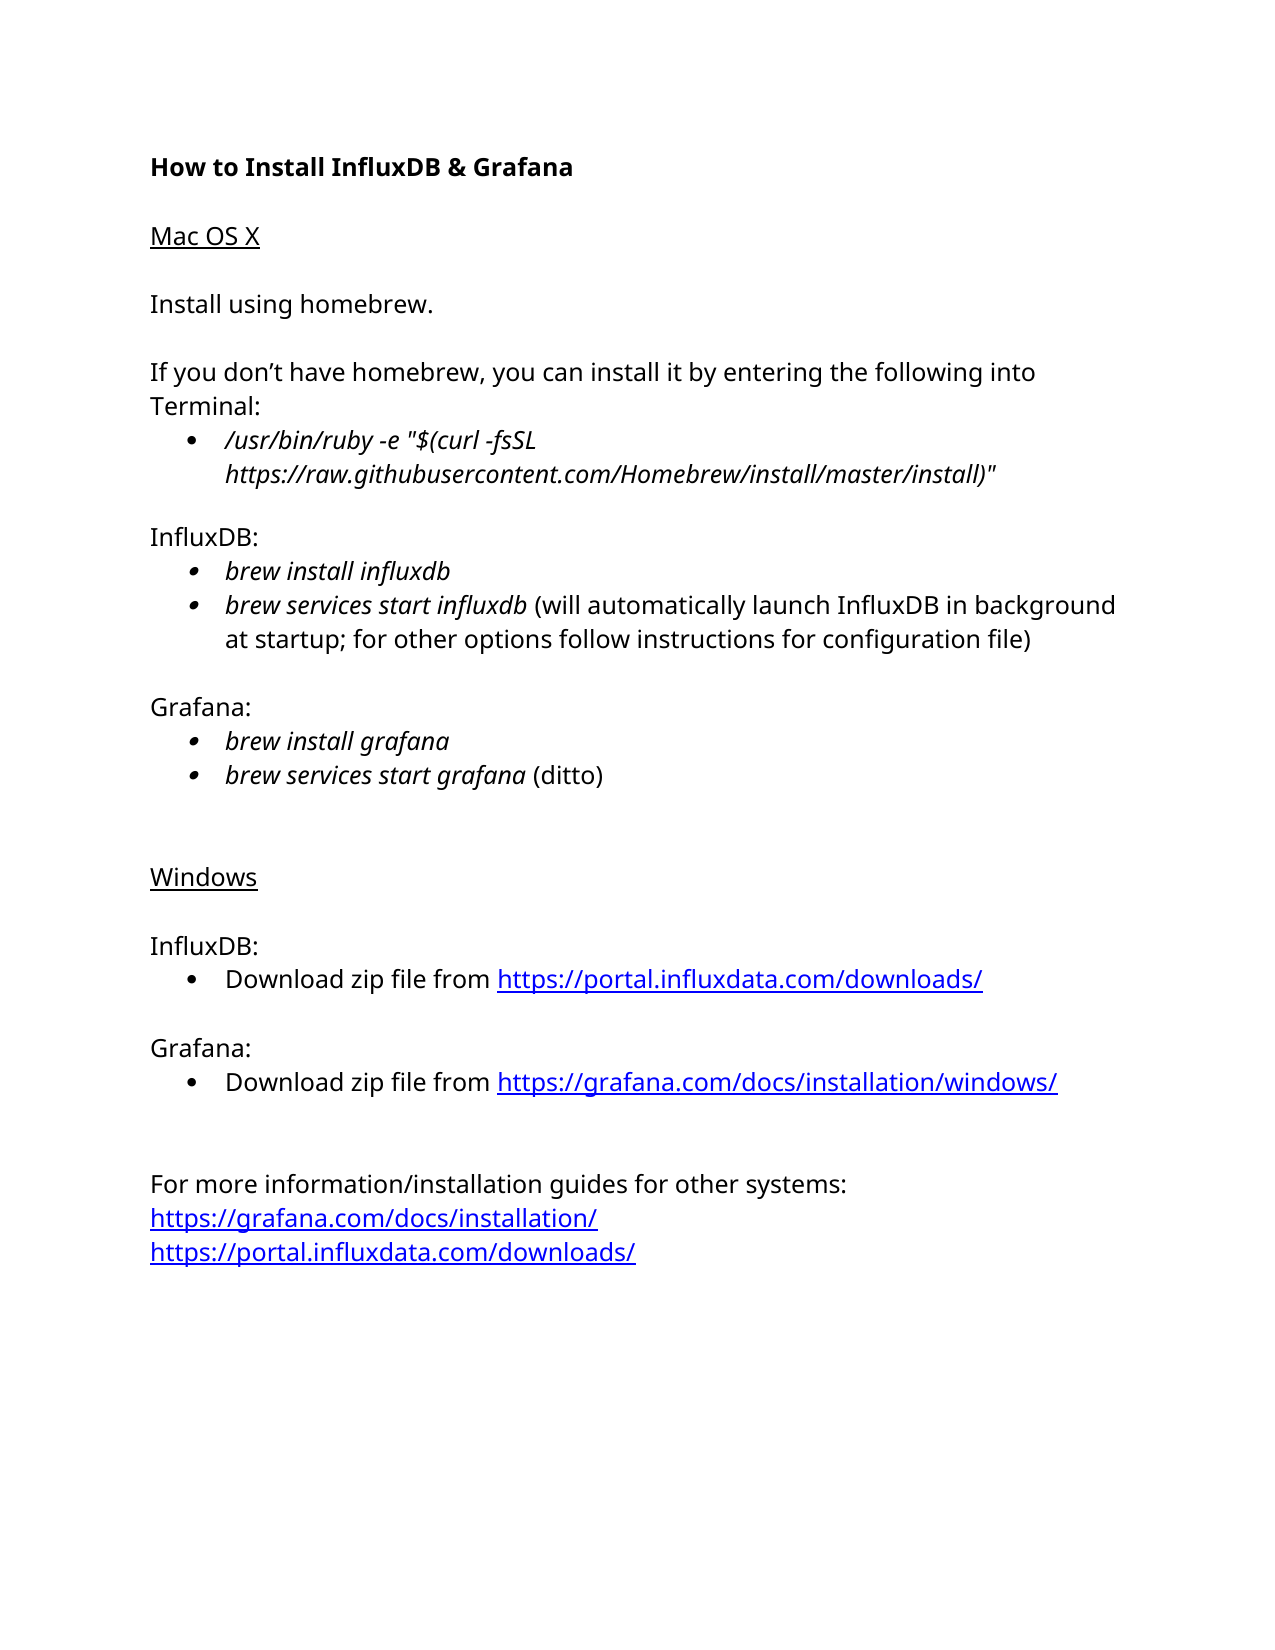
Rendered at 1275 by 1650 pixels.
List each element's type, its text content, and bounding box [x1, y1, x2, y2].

text For more information/installation guides for other systems: [150, 1167, 1125, 1201]
list brew services start influxdb (will automatically launch InfluxDB in background at startup; for other options follow instructions for configuration file) [187, 587, 1125, 656]
text InfluxDB: [150, 928, 1125, 962]
list Download zip file from https://grafana.com/docs/installation/windows/ [187, 1064, 1125, 1098]
list /usr/bin/ruby -e "$(curl -fsSL https://raw.githubusercontent.com/Homebrew/install/master/install)" [187, 422, 1125, 491]
list brew install influxdb [187, 553, 1125, 587]
list Download zip file from https://portal.influxdata.com/downloads/ [187, 962, 1125, 996]
list brew install grafana [187, 724, 1125, 758]
text Install using homebrew. [150, 286, 1125, 320]
text Mac OS X [150, 218, 1125, 252]
text https://grafana.com/docs/installation/ [150, 1201, 1125, 1235]
text If you don’t have homebrew, you can install it by entering the following into Terminal: [150, 354, 1125, 422]
text Windows [150, 860, 1125, 894]
text https://portal.influxdata.com/downloads/ [150, 1235, 1125, 1269]
text Grafana: [150, 690, 1125, 724]
text Grafana: [150, 1030, 1125, 1064]
text InfluxDB: [150, 519, 1125, 553]
list brew services start grafana (ditto) [187, 758, 1125, 792]
text How to Install InfluxDB & Grafana [150, 150, 1125, 184]
